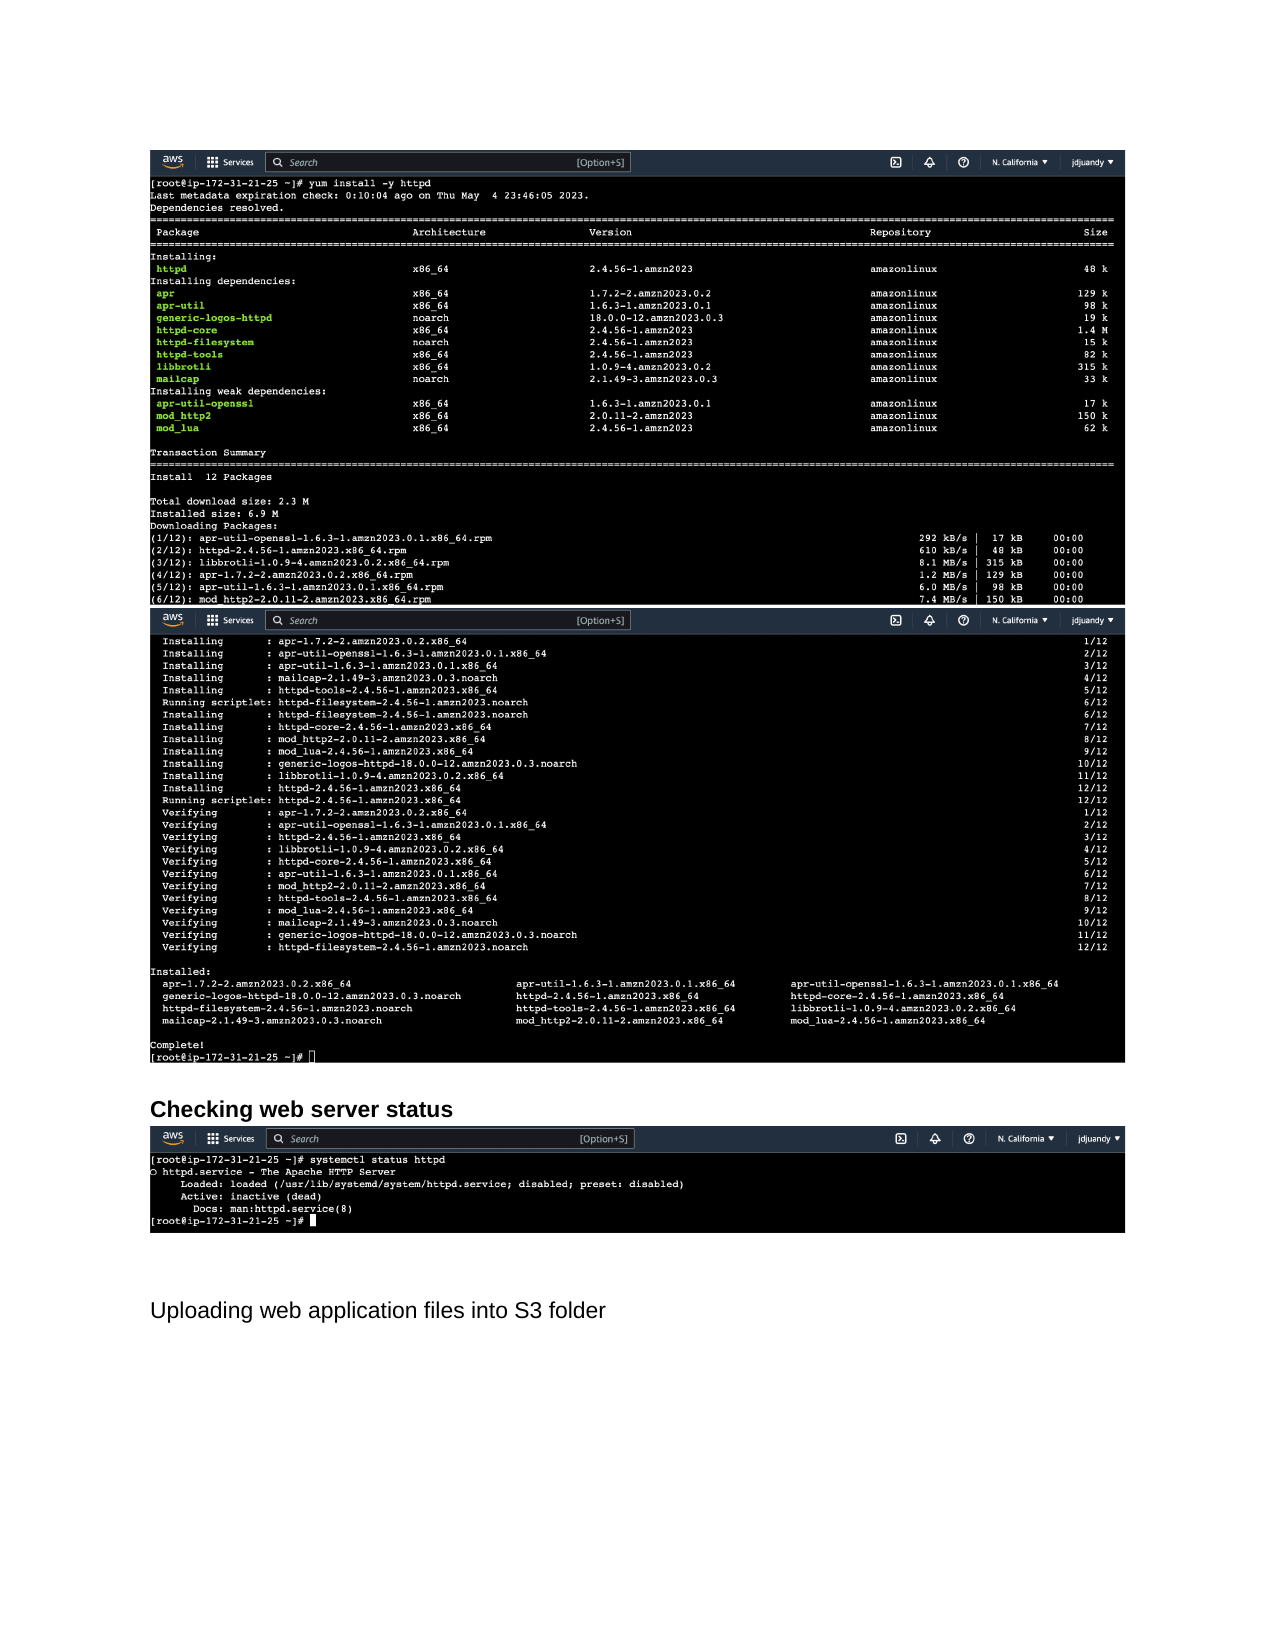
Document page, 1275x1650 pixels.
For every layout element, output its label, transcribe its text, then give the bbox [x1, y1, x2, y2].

text Checking web server status [150, 1096, 1125, 1123]
picture [150, 608, 1125, 1063]
picture [150, 150, 1125, 605]
picture [150, 1126, 1125, 1233]
text Uploading web application files into S3 folder [150, 1297, 1125, 1323]
